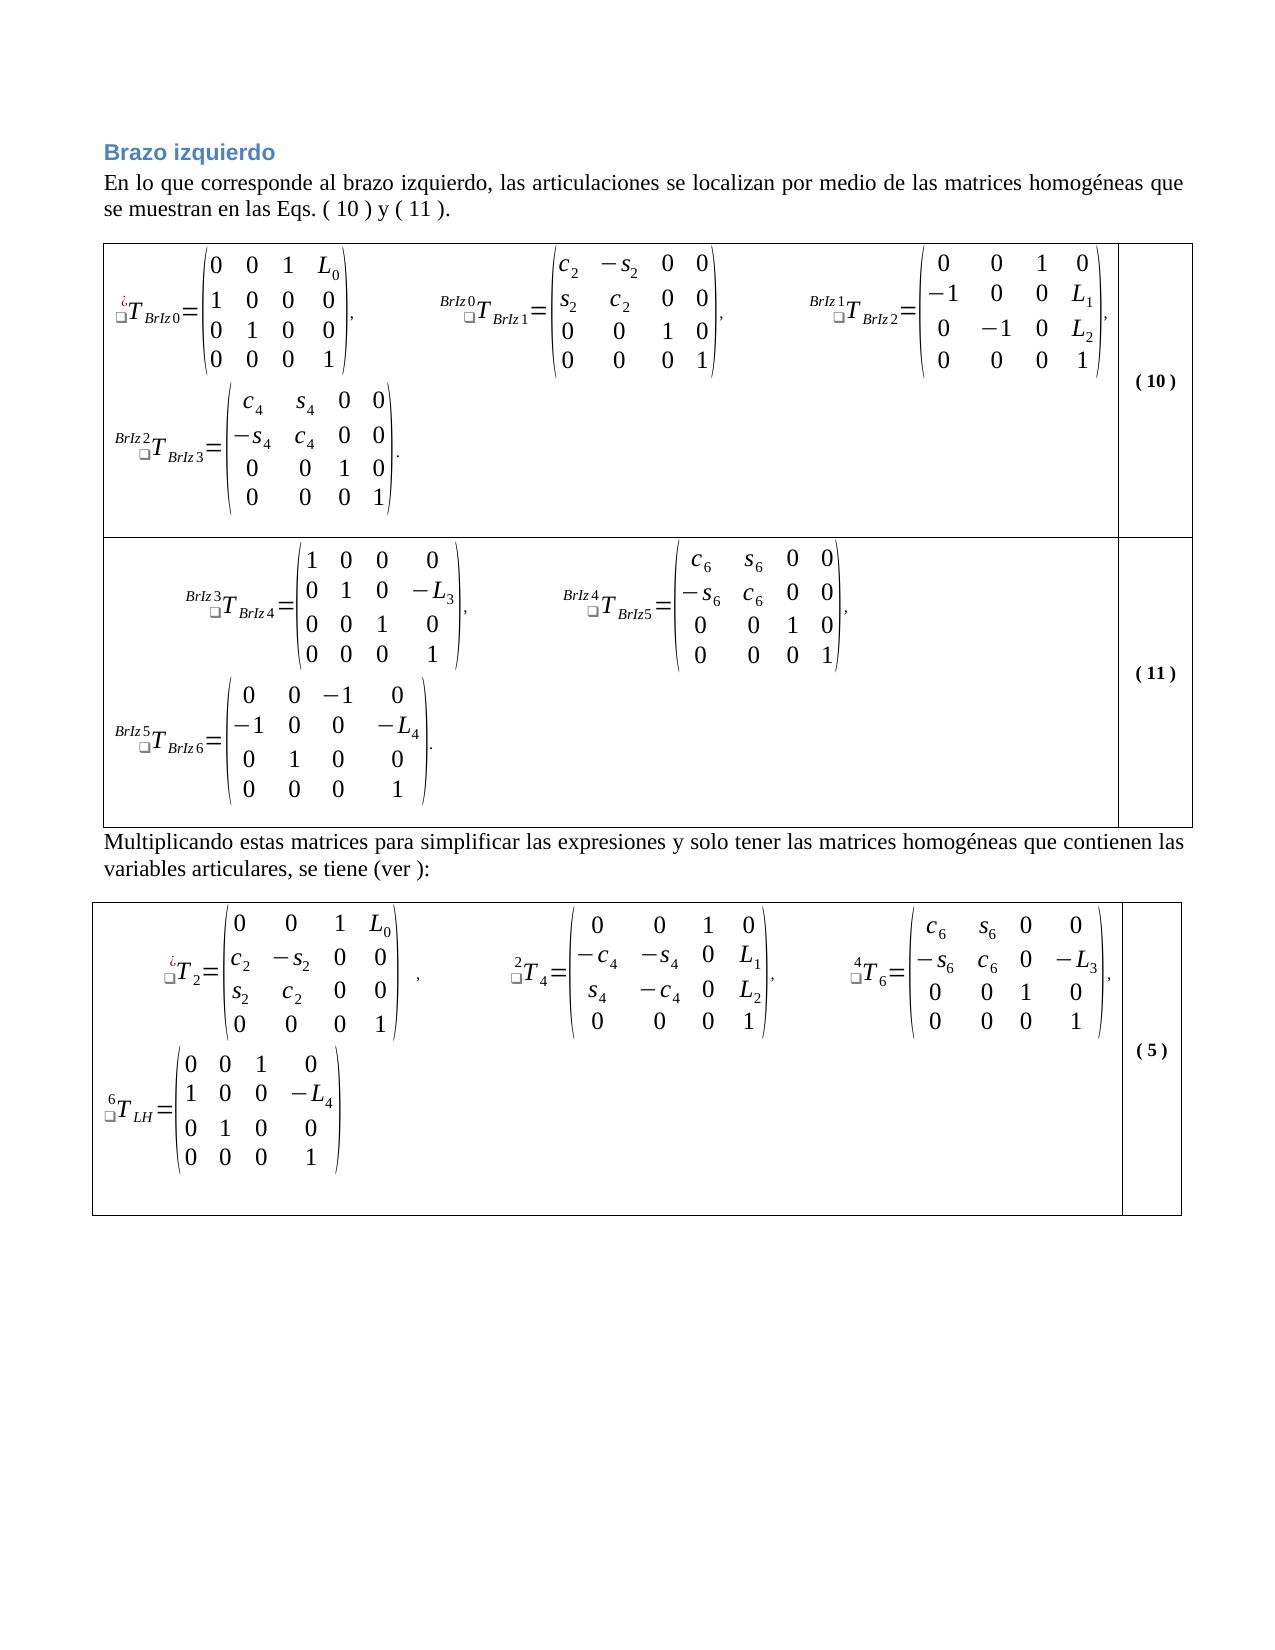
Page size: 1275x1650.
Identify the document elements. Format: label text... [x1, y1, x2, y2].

table_cell , , . [104, 538, 1118, 827]
table_header , , , . [104, 244, 1118, 537]
text Multiplicando estas matrices para simplificar las expresiones y solo tener las matrices homogéneas que contienen las variables articulares, se tiene (ver ): [103, 828, 1187, 881]
table_header ( 10 ) [1119, 244, 1192, 537]
table_cell ( 11 ) [1119, 538, 1192, 827]
text En lo que corresponde al brazo izquierdo, las articulaciones se localizan por medio de las matrices homogéneas que se muestran en las Eqs. ( 10 ) y ( 11 ). [103, 169, 1187, 222]
table_header ( 5 ) [1123, 903, 1181, 1215]
subtitle Brazo izquierdo [103, 139, 1187, 165]
table_header , , , [93, 903, 1122, 1215]
